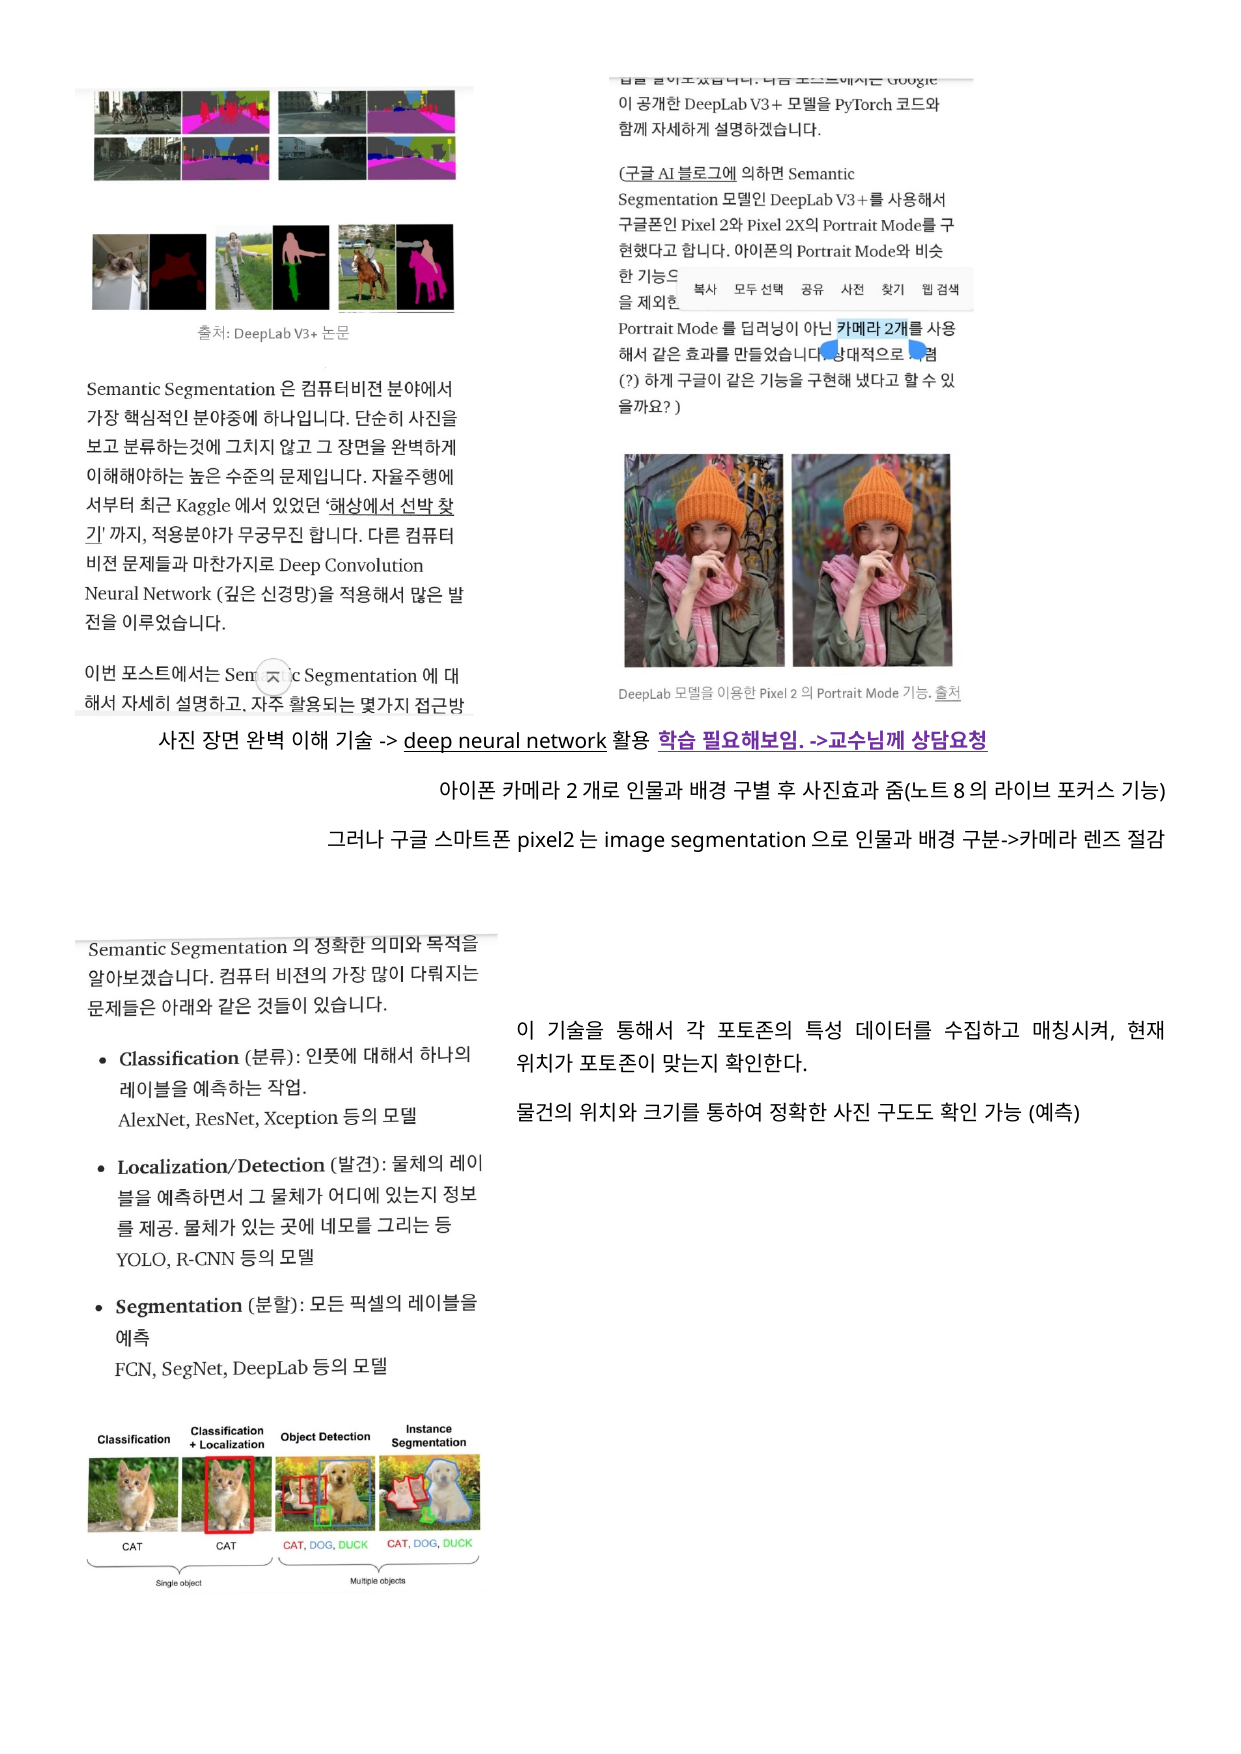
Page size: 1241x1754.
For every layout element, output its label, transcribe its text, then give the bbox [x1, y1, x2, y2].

text 아이폰 카메라 2개로 인물과 배경 구별 후 사진효과 줌(노트8의 라이브 포커스 기능) [75, 774, 1165, 804]
text 이 기술을 통해서 각 포토존의 특성 데이터를 수집하고 매칭시켜, 현재 위치가 포토존이 맞는지 확인한다. [498, 1014, 1165, 1078]
picture [609, 75, 974, 725]
text 그러나 구글 스마트폰 pixel2는 image segmentation으로 인물과 배경 구분->카메라 렌즈 절감 [75, 823, 1165, 854]
picture [75, 930, 498, 1594]
picture [75, 75, 474, 716]
text 물건의 위치와 크기를 통하여 정확한 사진 구도도 확인 가능 (예측) [498, 1097, 1165, 1127]
